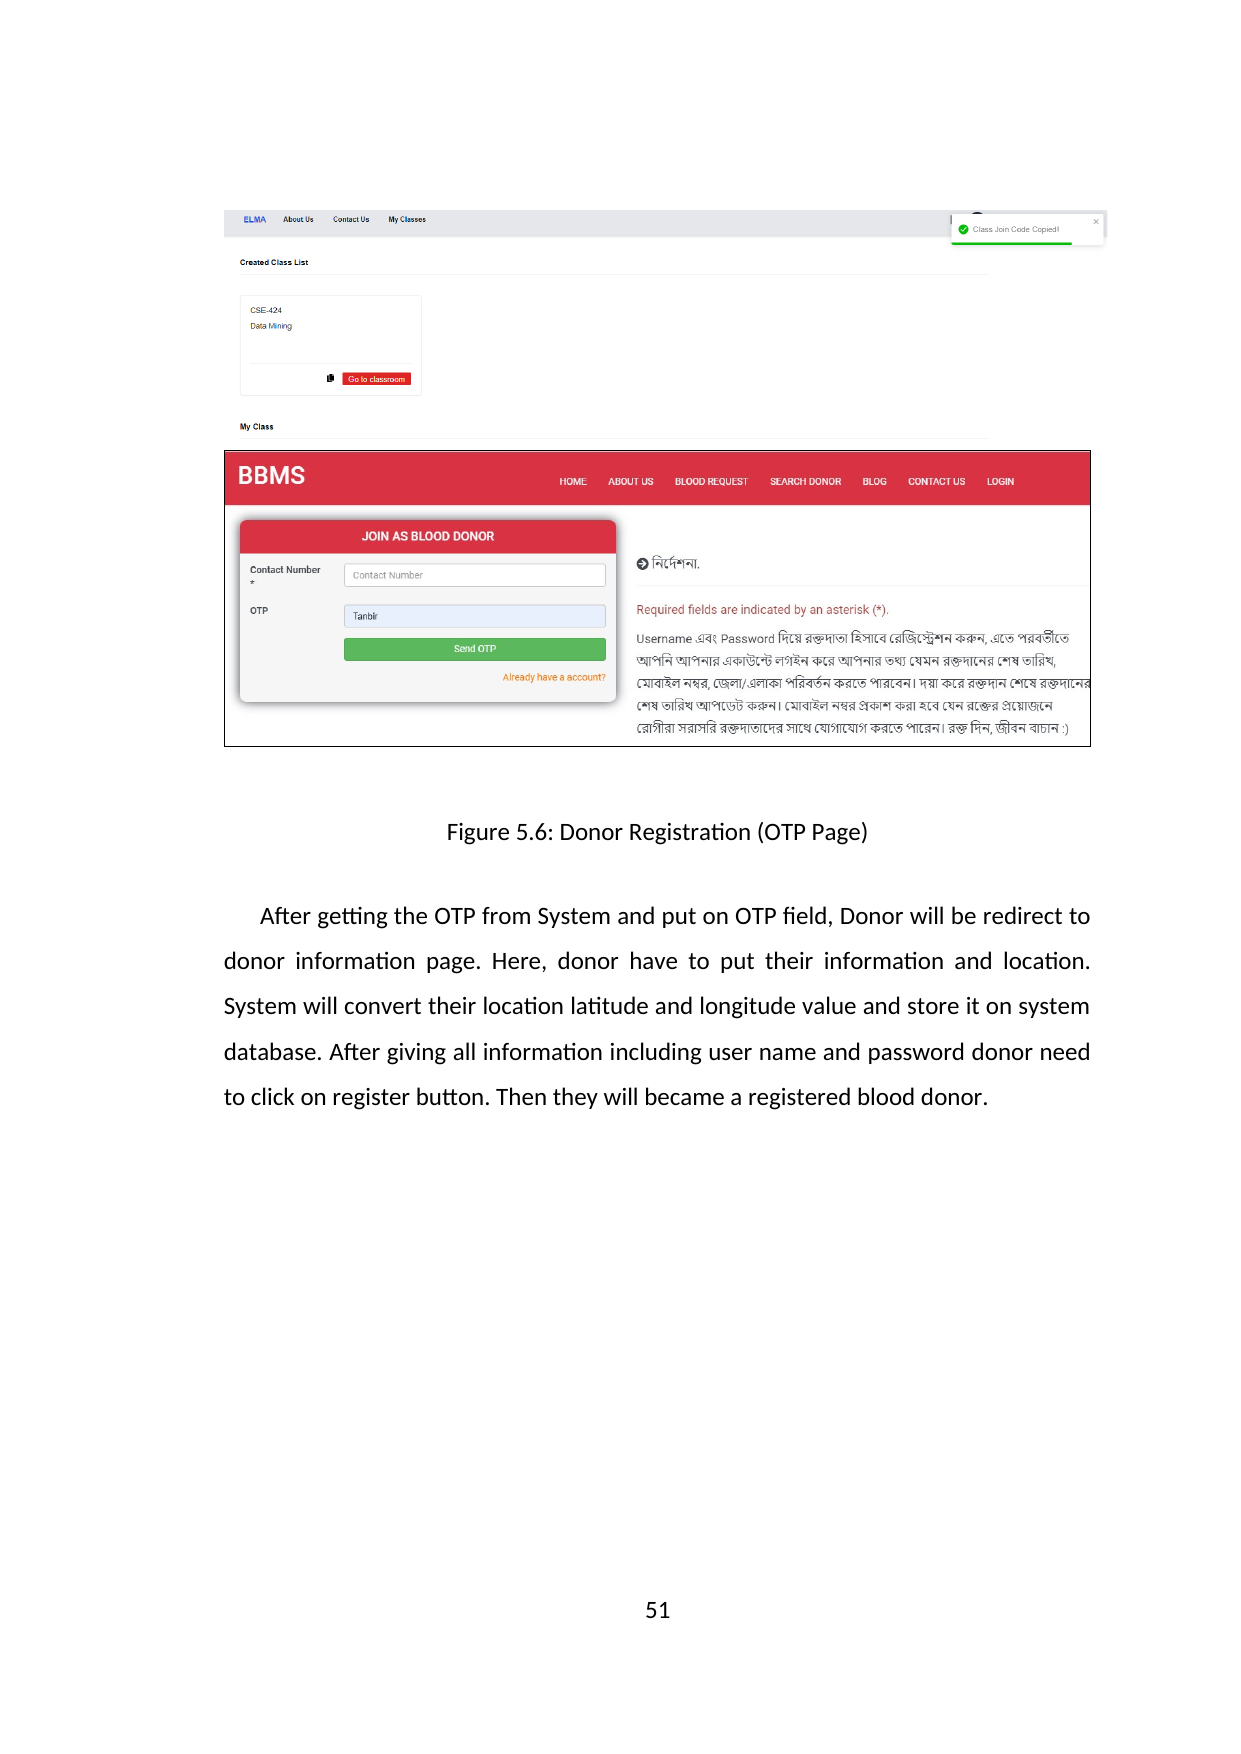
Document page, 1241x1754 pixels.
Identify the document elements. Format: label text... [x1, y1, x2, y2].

text After getting the OTP from System and put on OTP field, Donor will be redirect to donor information page. Here, donor have to put their information and location. System will convert their location latitude and longitude value and store it on system database. After giving all information including user name and password donor need to click on register button. Then they will became a registered blood donor. [223, 900, 1092, 1111]
picture [224, 210, 1108, 449]
picture [225, 451, 1090, 746]
text Figure 5.6: Donor Registration (OTP Page) [225, 816, 1090, 847]
